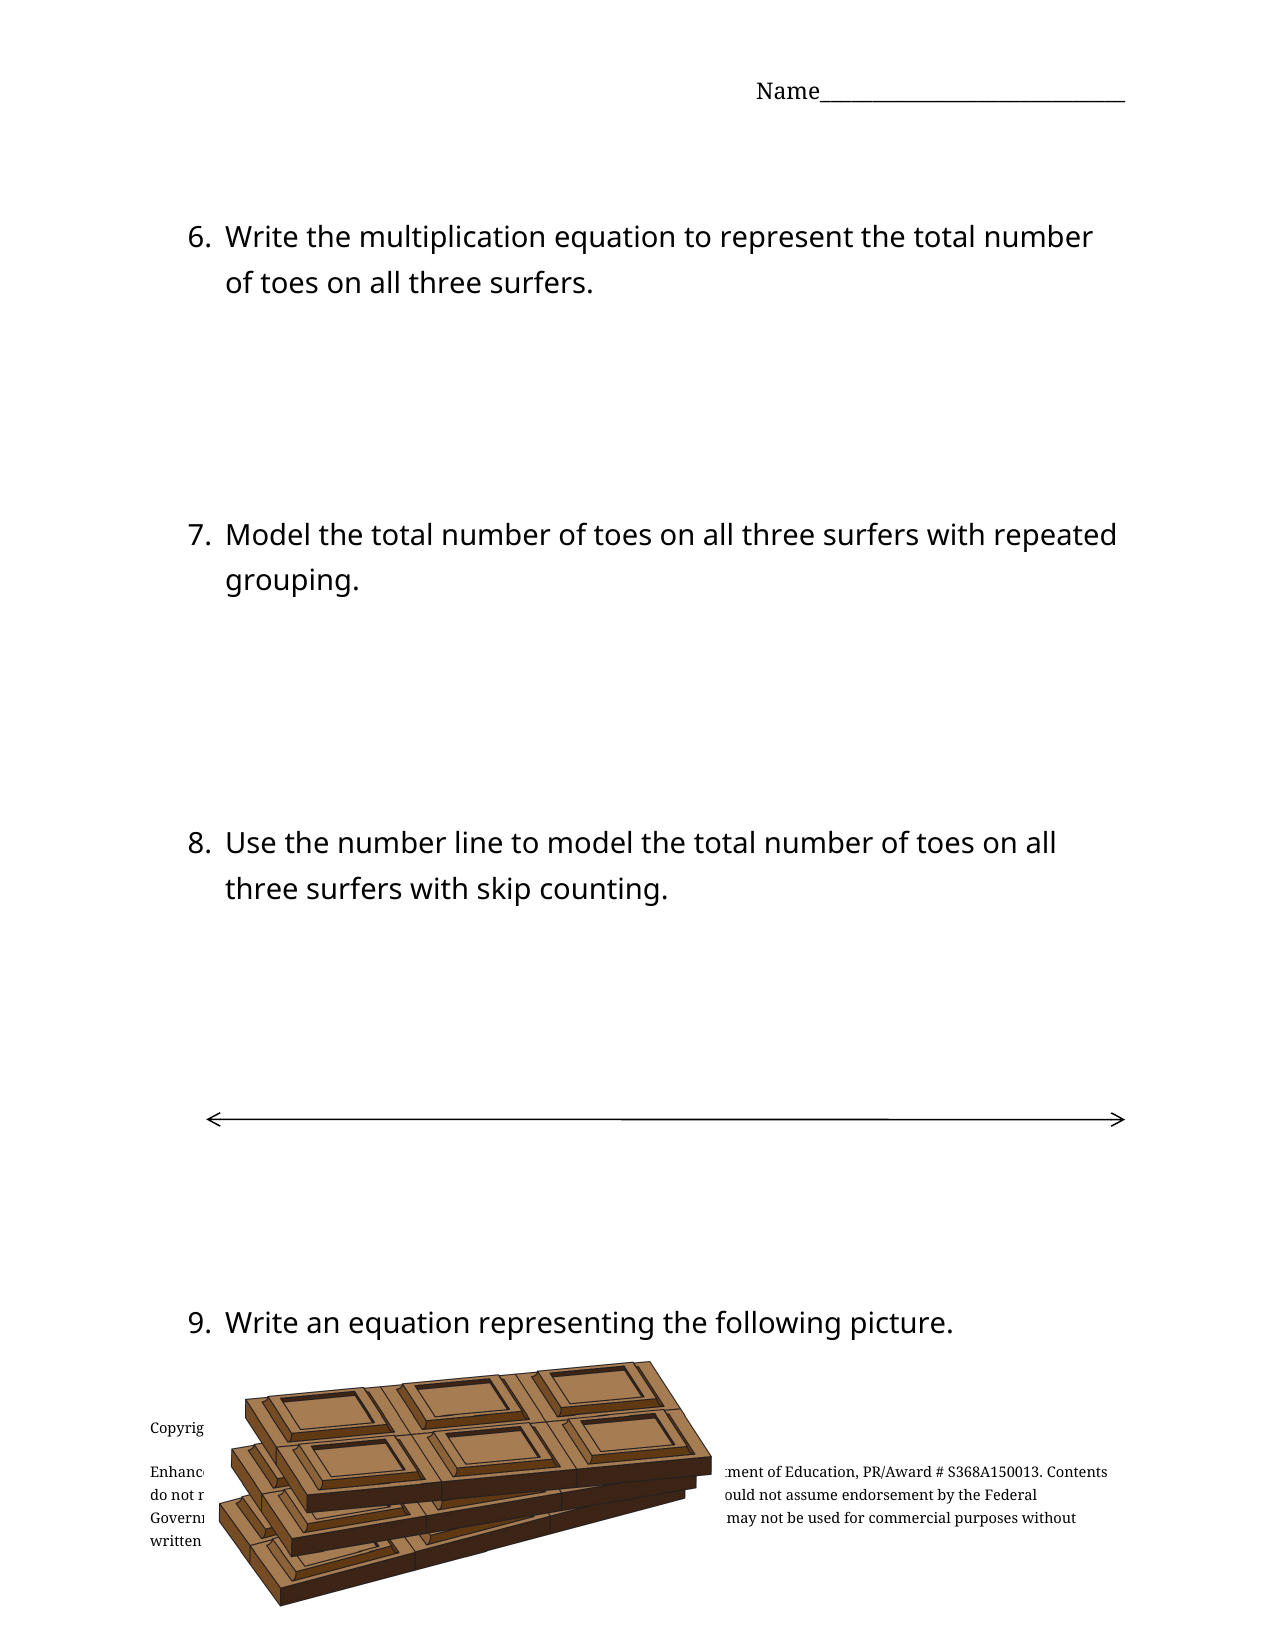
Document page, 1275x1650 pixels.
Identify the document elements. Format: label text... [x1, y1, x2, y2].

list Model the total number of toes on all three surfers with repeated grouping. [187, 514, 1125, 599]
picture [204, 1347, 726, 1620]
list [187, 1302, 1125, 1388]
list Write the multiplication equation to represent the total number of toes on all three surfers. [187, 216, 1125, 383]
list Use the number line to model the total number of toes on all three surfers with skip counting. [187, 822, 1125, 944]
